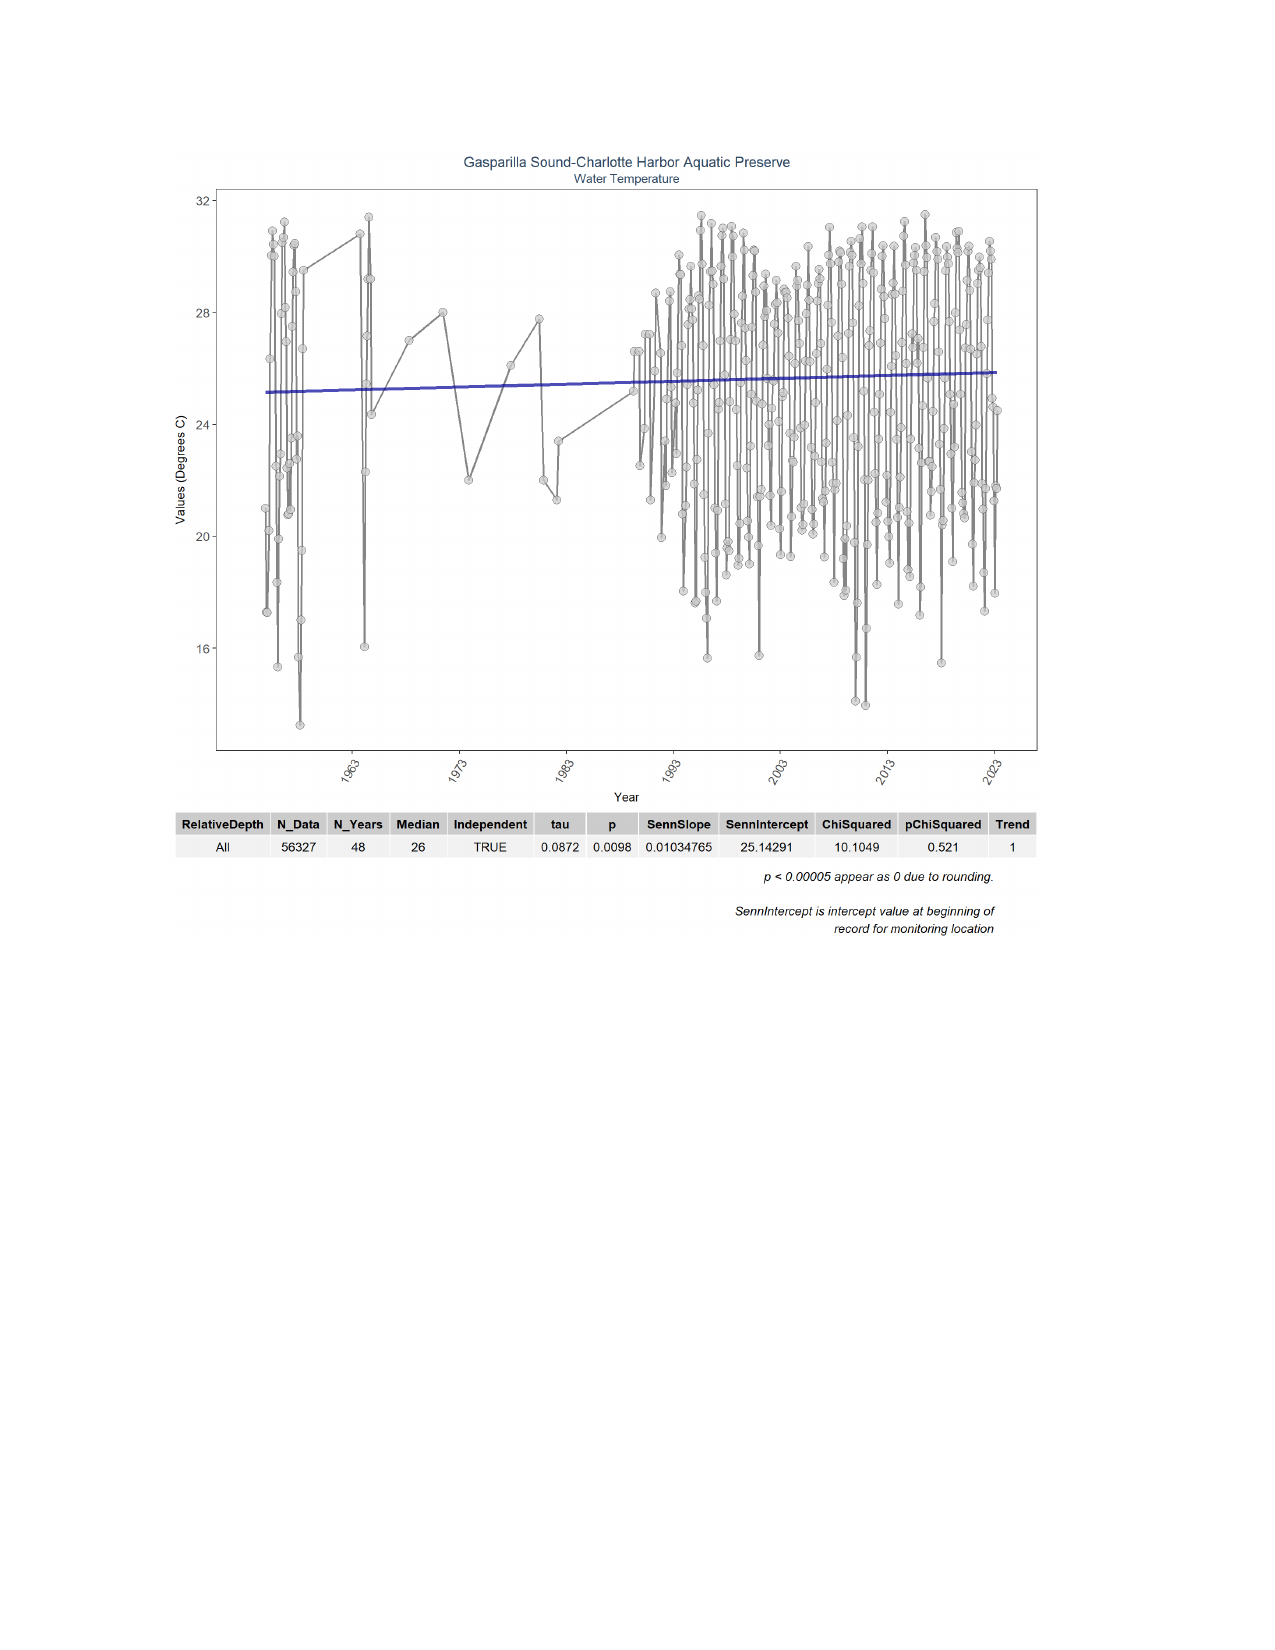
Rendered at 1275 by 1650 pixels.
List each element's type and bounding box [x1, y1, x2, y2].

picture [168, 150, 1044, 938]
